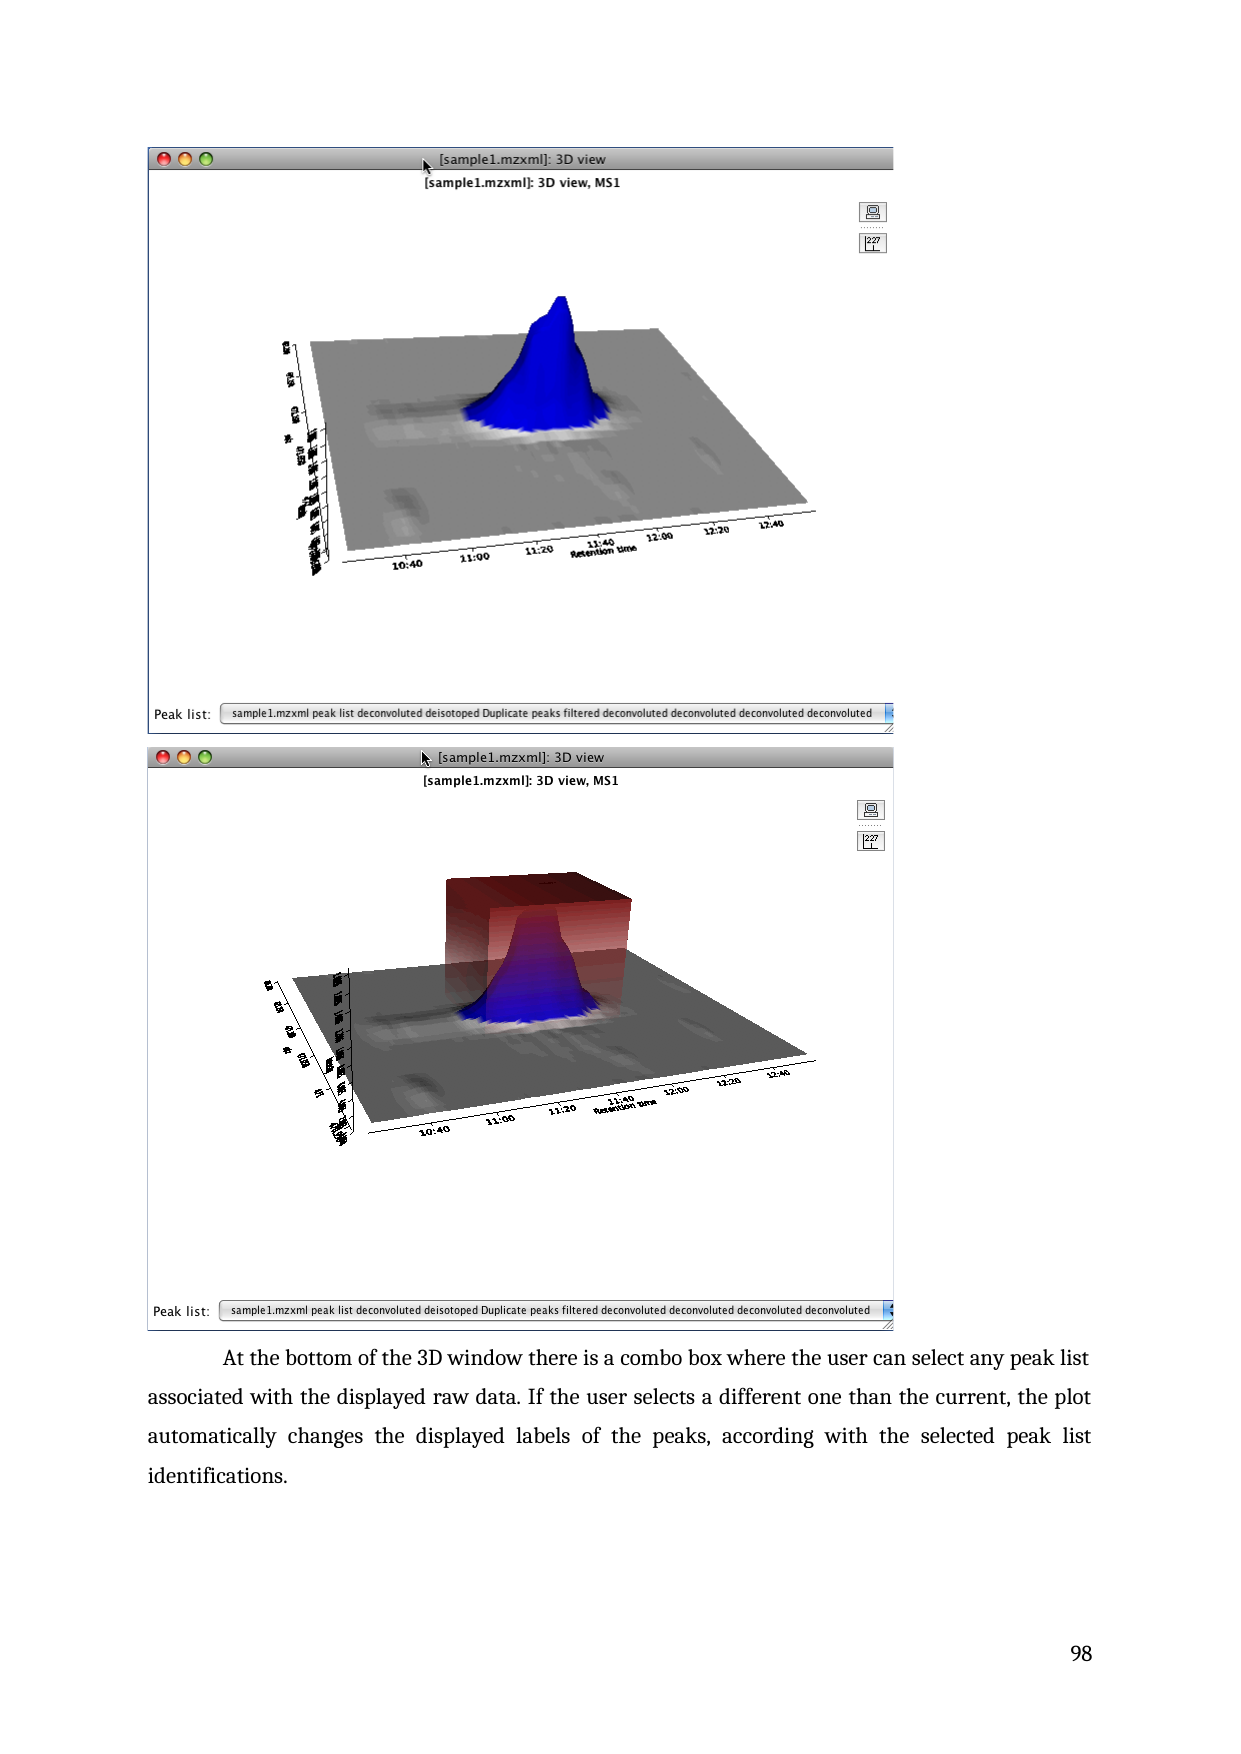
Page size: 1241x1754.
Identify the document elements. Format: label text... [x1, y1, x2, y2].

picture [147, 747, 894, 1331]
text At the bottom of the 3D window there is a combo box where the user can select any peak list associated with the displayed raw data. If the user selects a different one than the current, the plot automatically changes the displayed labels of the peaks, according with the selected peak list identifications. [148, 1344, 1092, 1489]
picture [147, 147, 894, 734]
